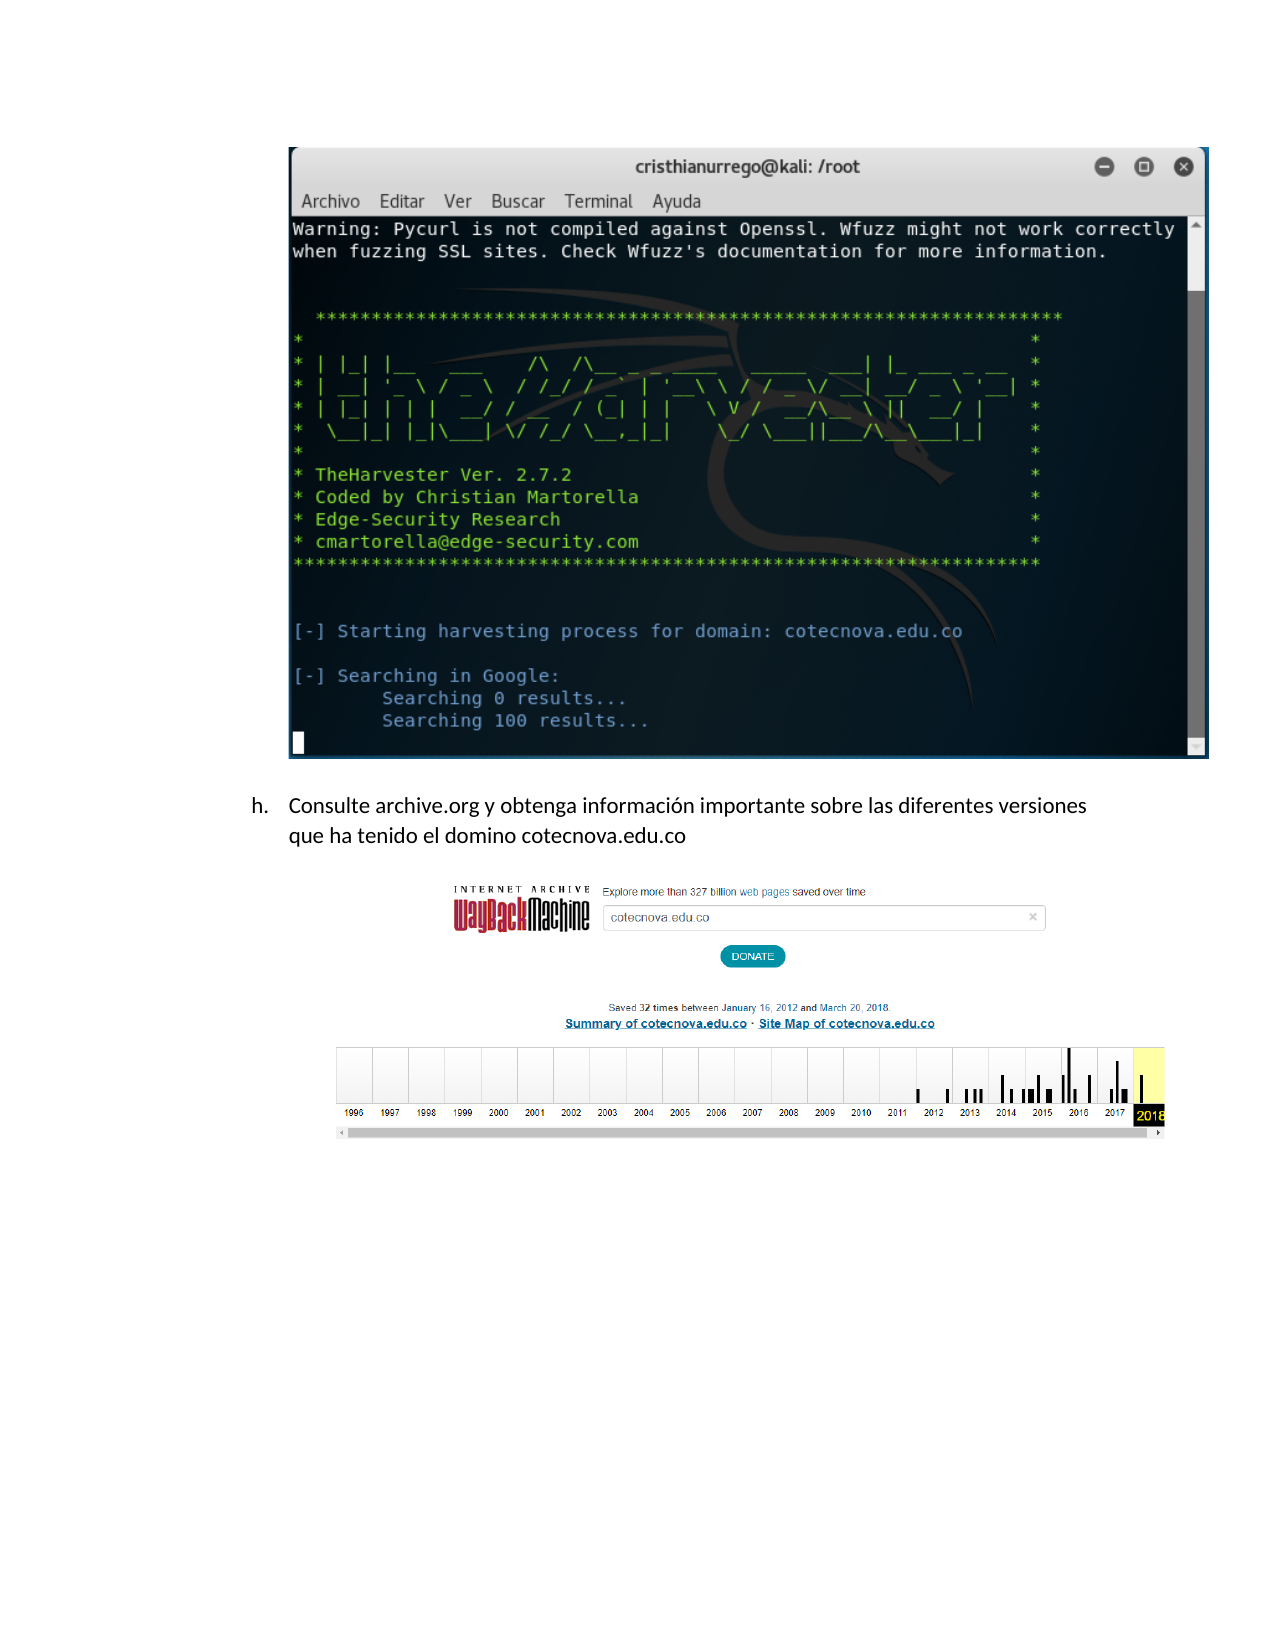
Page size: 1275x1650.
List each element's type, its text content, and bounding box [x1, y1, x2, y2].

picture [288, 881, 1209, 1152]
list Consulte archive.org y obtenga información importante sobre las diferentes versiones que ha tenido el domino cotecnova.edu.co [251, 791, 1098, 849]
picture [288, 147, 1209, 759]
